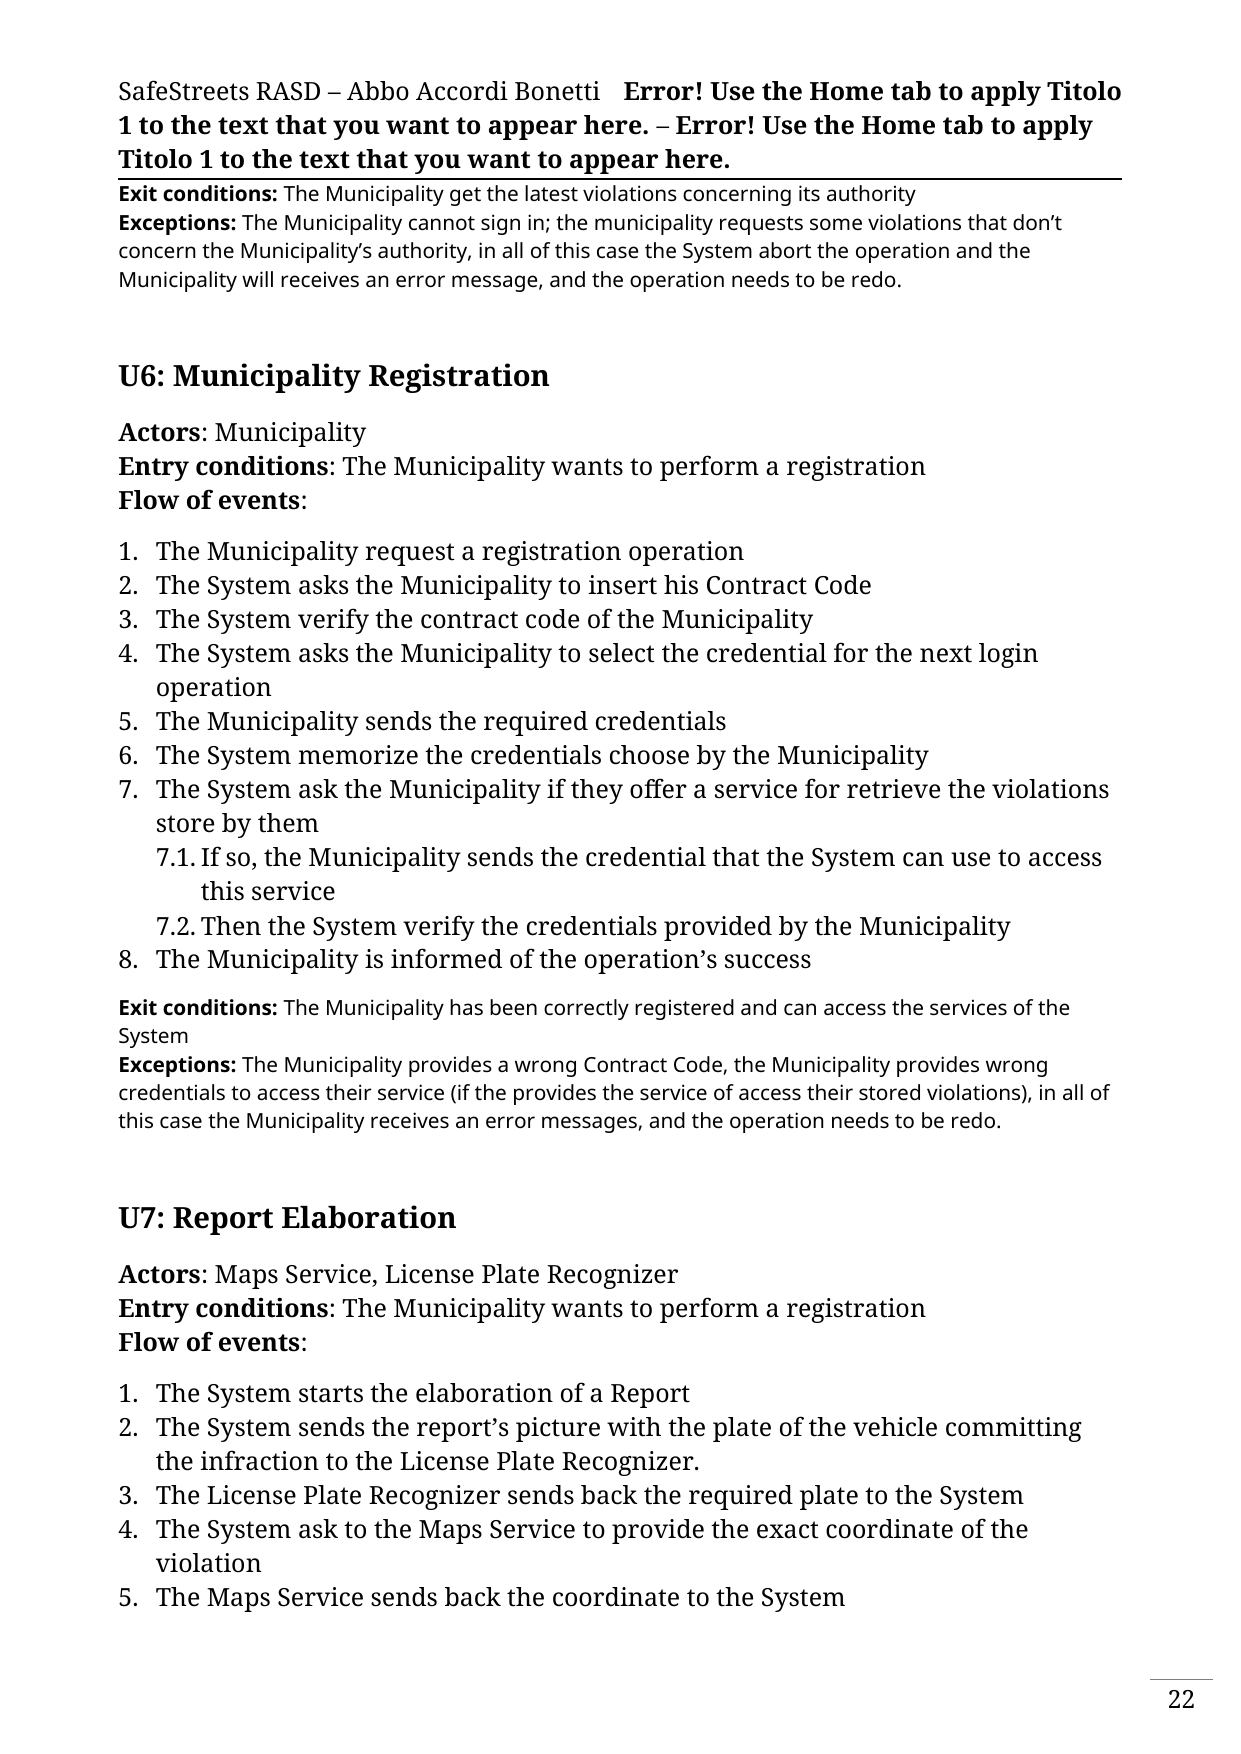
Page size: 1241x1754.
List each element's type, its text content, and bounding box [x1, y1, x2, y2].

text U6: Municipality Registration [118, 355, 1122, 395]
text U7: Report Elaboration [118, 1197, 1122, 1237]
list If so, the Municipality sends the credential that the System can use to access this service [156, 840, 1122, 908]
text Exit conditions: The Municipality has been correctly registered and can access the services of the System Exceptions: The Municipality provides a wrong Contract Code, the Municipality provides wrong credentials to access their service (if the provides the service of access their stored violations), in all of this case the Municipality receives an error messages, and the operation needs to be redo. [118, 993, 1122, 1135]
text Actors: Municipality Entry conditions: The Municipality wants to perform a registration Flow of events: [118, 414, 1122, 517]
list The Maps Service sends back the coordinate to the System [118, 1579, 1122, 1614]
text Actors: Maps Service, License Plate Recognizer Entry conditions: The Municipality wants to perform a registration Flow of events: [118, 1256, 1122, 1358]
text Exit conditions: The Municipality get the latest violations concerning its authority Exceptions: The Municipality cannot sign in; the municipality requests some violations that don’t concern the Municipality’s authority, in all of this case the System abort the operation and the Municipality will receives an error message, and the operation needs to be redo. [118, 180, 1122, 293]
list The System ask the Municipality if they offer a service for retrieve the violations store by them [118, 772, 1122, 840]
list Then the System verify the credentials provided by the Municipality [156, 908, 1122, 942]
list The Municipality sends the required credentials [118, 704, 1122, 738]
list The System sends the report’s picture with the plate of the vehicle committing the infraction to the License Plate Recognizer. [118, 1409, 1122, 1477]
list The System asks the Municipality to insert his Contract Code [118, 567, 1122, 602]
list The Municipality is informed of the operation’s success [118, 942, 1122, 976]
list The System memorize the credentials choose by the Municipality [118, 738, 1122, 772]
list The License Plate Recognizer sends back the required plate to the System [118, 1477, 1122, 1511]
list The Municipality request a registration operation [118, 533, 1122, 567]
list The System starts the elaboration of a Report [118, 1375, 1122, 1409]
list The System asks the Municipality to select the credential for the next login operation [118, 636, 1122, 704]
list The System ask to the Maps Service to provide the exact coordinate of the violation [118, 1511, 1122, 1579]
list The System verify the contract code of the Municipality [118, 602, 1122, 636]
